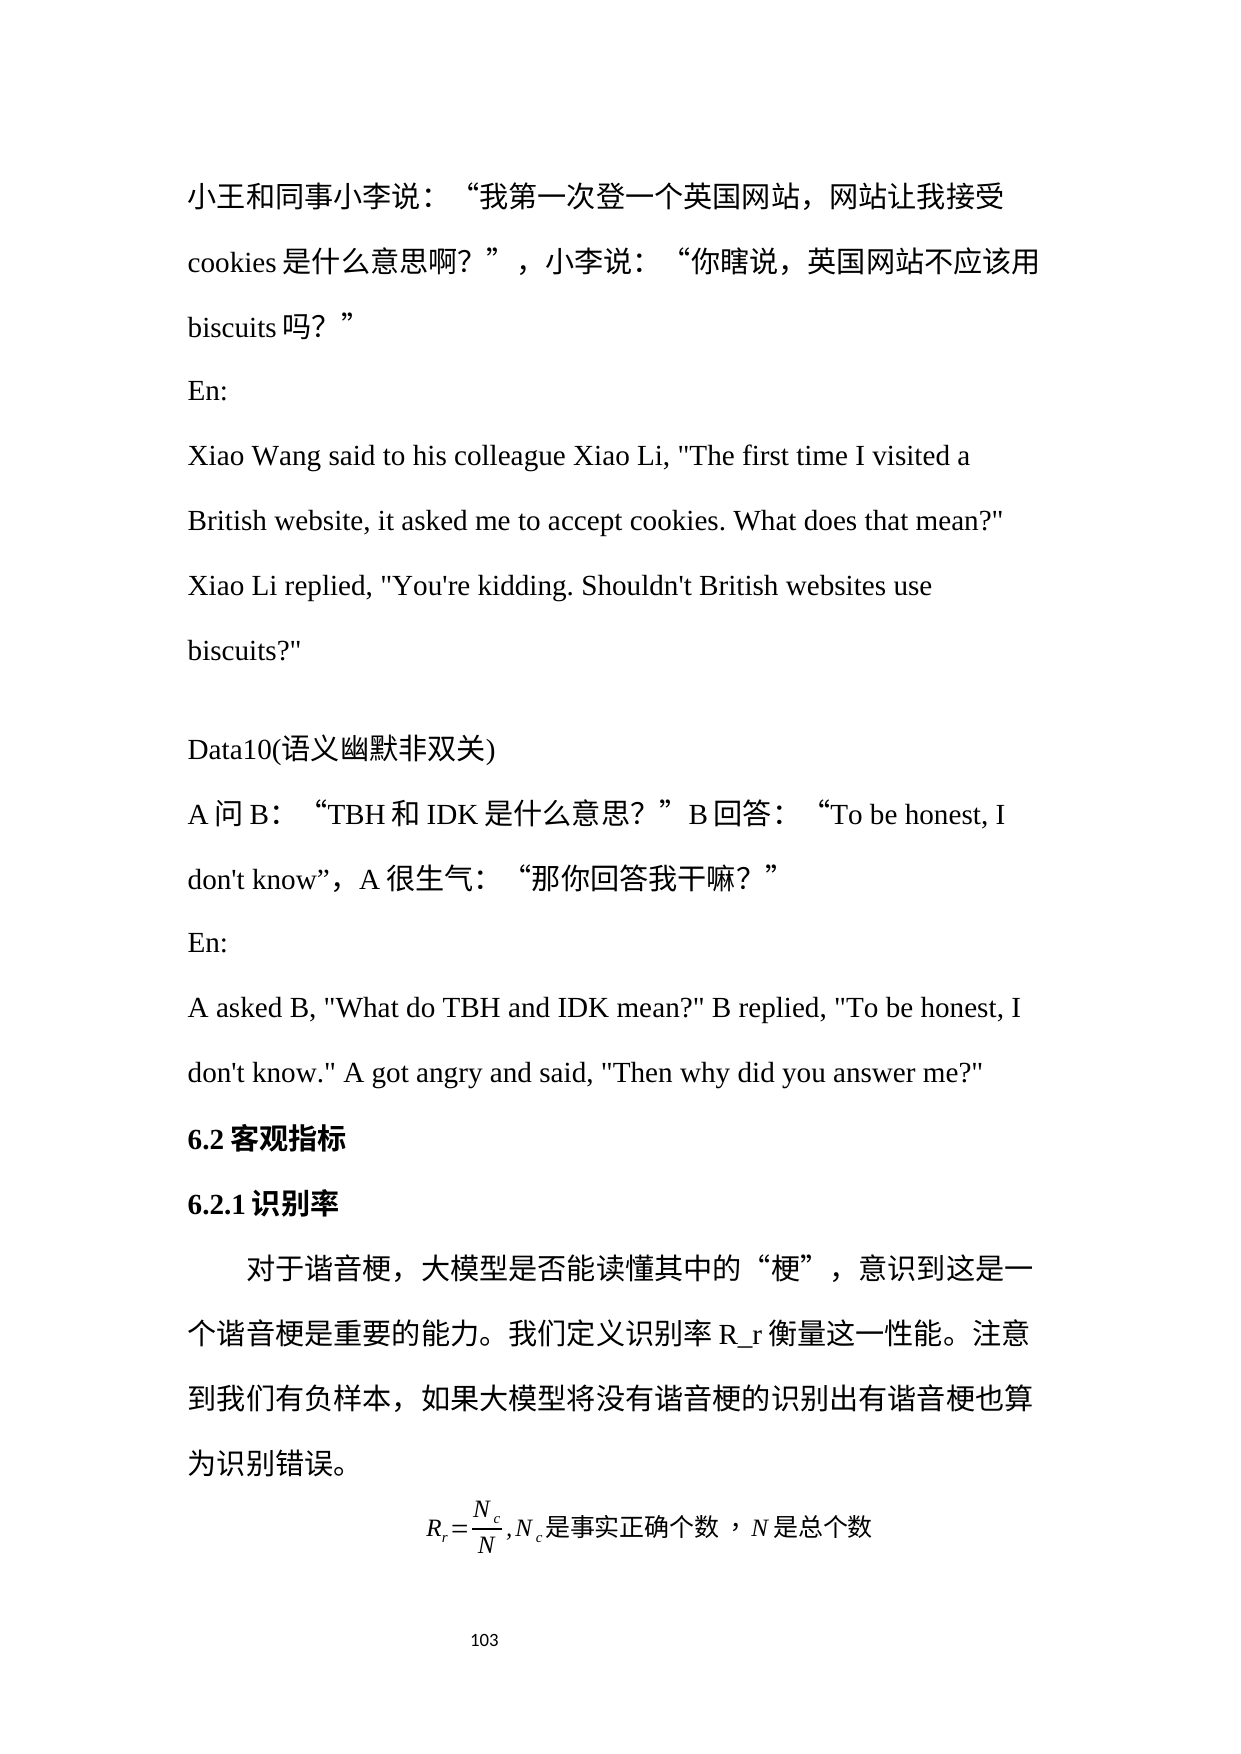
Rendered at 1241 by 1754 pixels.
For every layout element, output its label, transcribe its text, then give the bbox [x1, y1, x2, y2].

text Xiao Wang said to his colleague Xiao Li, "The first time I visited a British website, it asked me to accept cookies. What does that mean?" Xiao Li replied, "You're kidding. Shouldn't British websites use biscuits?" [187, 422, 1053, 682]
text 6.2.1识别率 [187, 1169, 1053, 1234]
text 小王和同事小李说：“我第一次登一个英国网站，网站让我接受cookies是什么意思啊？”，小李说：“你瞎说，英国网站不应该用biscuits吗？” [187, 162, 1053, 357]
text 对于谐音梗，大模型是否能读懂其中的“梗”，意识到这是一个谐音梗是重要的能力。我们定义识别率R_r衡量这一性能。注意到我们有负样本，如果大模型将没有谐音梗的识别出有谐音梗也算为识别错误。 [187, 1234, 1053, 1494]
text 6.2客观指标 [187, 1104, 1053, 1169]
text En: [187, 909, 1053, 974]
text Data10(语义幽默非双关) [187, 714, 1053, 779]
text A asked B, "What do TBH and IDK mean?" B replied, "To be honest, I don't know." A got angry and said, "Then why did you answer me?" [187, 974, 1053, 1104]
text En: [187, 357, 1053, 422]
text A问B：“TBH和IDK是什么意思？”B回答：“To be honest, I don't know”，A很生气：“那你回答我干嘛？” [187, 779, 1053, 909]
